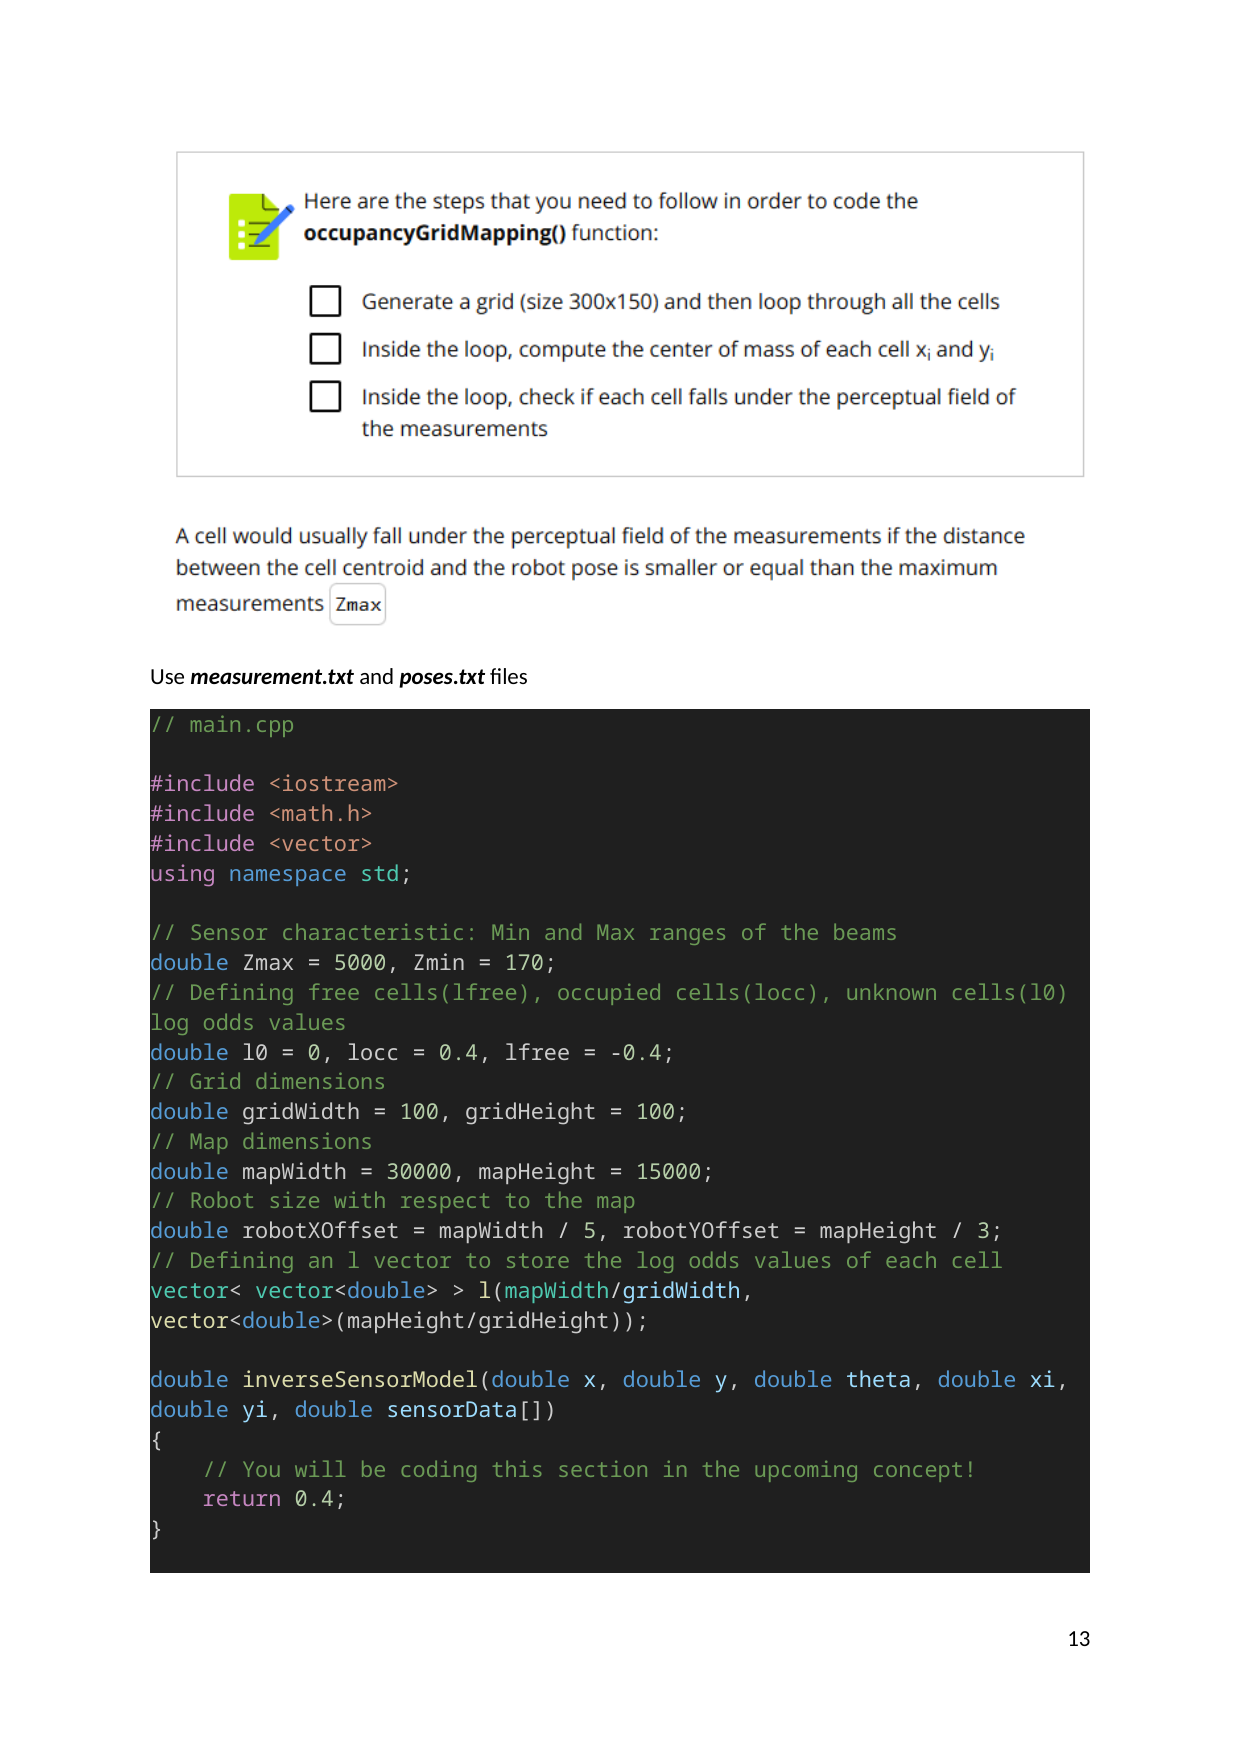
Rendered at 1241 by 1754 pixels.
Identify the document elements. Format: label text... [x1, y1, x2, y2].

text double Zmax = 5000, Zmin = 170; [150, 947, 1090, 977]
text // You will be coding this section in the upcoming concept! [150, 1454, 1090, 1483]
text #include <math.h> [150, 798, 1090, 828]
text vector< vector<double> > l(mapWidth/gridWidth, vector<double>(mapHeight/gridHeight)); [150, 1275, 1090, 1334]
text // main.cpp [150, 709, 1090, 739]
text double mapWidth = 30000, mapHeight = 15000; [150, 1156, 1090, 1186]
text return 0.4; [150, 1483, 1090, 1513]
text #include <iostream> [150, 768, 1090, 798]
text double inverseSensorModel(double x, double y, double theta, double xi, double yi, double sensorData[]) [150, 1364, 1090, 1424]
text // Map dimensions [150, 1126, 1090, 1156]
text // Grid dimensions [150, 1066, 1090, 1096]
text using namespace std; [150, 858, 1090, 888]
text double l0 = 0, locc = 0.4, lfree = -0.4; [150, 1037, 1090, 1066]
text double robotXOffset = mapWidth / 5, robotYOffset = mapHeight / 3; [150, 1215, 1090, 1245]
text // Robot size with respect to the map [150, 1186, 1090, 1215]
text { [150, 1424, 1090, 1454]
text double gridWidth = 100, gridHeight = 100; [150, 1096, 1090, 1126]
text // Defining free cells(lfree), occupied cells(locc), unknown cells(l0) log odds values [150, 977, 1090, 1037]
text } [150, 1513, 1090, 1543]
text // Defining an l vector to store the log odds values of each cell [150, 1245, 1090, 1275]
text #include <vector> [150, 828, 1090, 858]
text // Sensor characteristic: Min and Max ranges of the beams [150, 917, 1090, 947]
picture [150, 150, 1091, 644]
text Use measurement.txt and poses.txt files [150, 662, 1090, 690]
